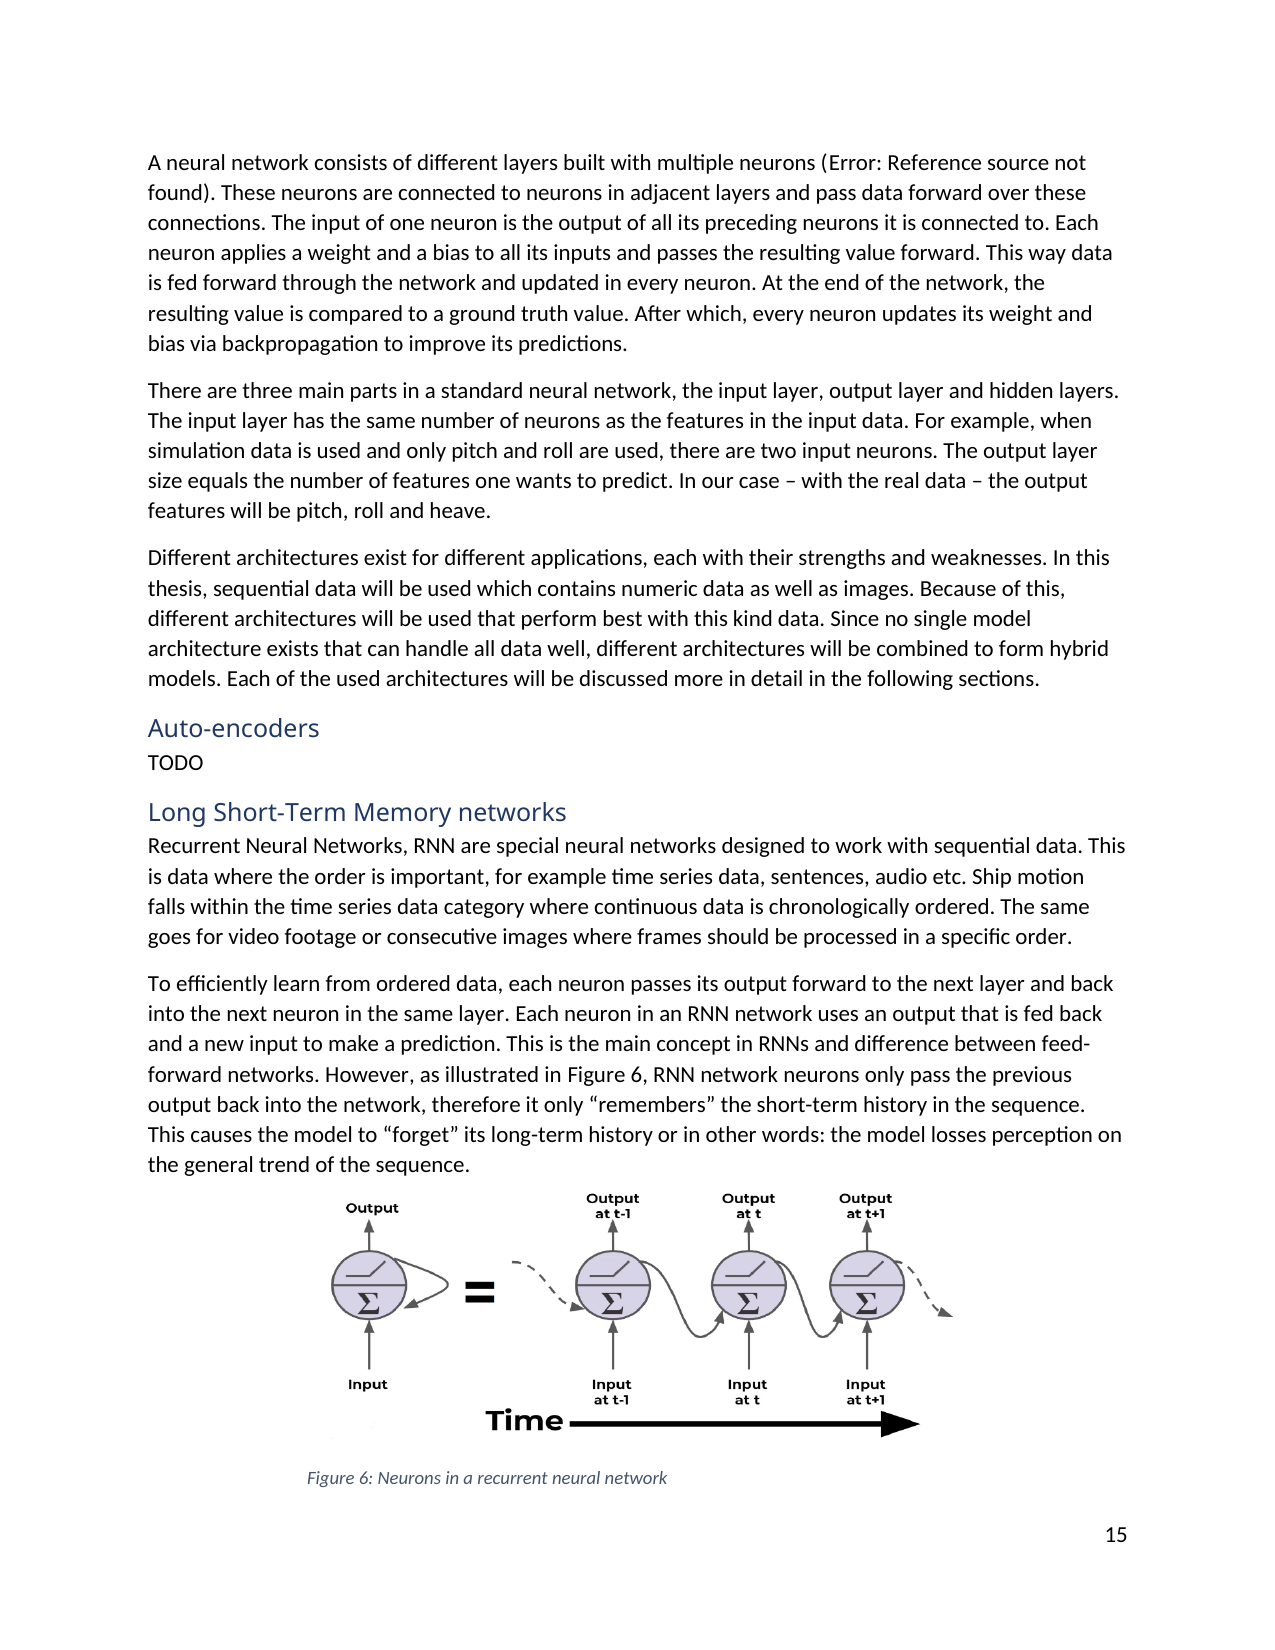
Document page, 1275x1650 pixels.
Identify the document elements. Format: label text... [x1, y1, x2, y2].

text To efficiently learn from ordered data, each neuron passes its output forward to the next layer and back into the next neuron in the same layer. Each neuron in an RNN network uses an output that is fed back and a new input to make a prediction. This is the main concept in RNNs and difference between feed-forward networks. However, as illustrated in Figure 6, RNN network neurons only pass the previous output back into the network, therefore it only “remembers” the short-term history in the sequence. This causes the model to “forget” its long-term history or in other words: the model losses perception on the general trend of the sequence. [148, 969, 1127, 1178]
picture [306, 1187, 969, 1459]
text Different architectures exist for different applications, each with their strengths and weaknesses. In this thesis, sequential data will be used which contains numeric data as well as images. Because of this, different architectures will be used that perform best with this kind data. Since no single model architecture exists that can handle all data well, different architectures will be combined to form hybrid models. Each of the used architectures will be discussed more in detail in the following sections. [148, 543, 1127, 692]
text Recurrent Neural Networks, RNN are special neural networks designed to work with sequential data. This is data where the order is important, for example time series data, sentences, audio etc. Ship motion falls within the time series data category where continuous data is chronologically ordered. The same goes for video footage or consecutive images where frames should be processed in a specific order. [148, 832, 1127, 950]
text TODO [148, 748, 1127, 776]
text There are three main parts in a standard neural network, the input layer, output layer and hidden layers. The input layer has the same number of neurons as the features in the input data. For example, when simulation data is used and only pitch and roll are used, there are two input neurons. The output layer size equals the number of features one wants to predict. In our case – with the real data – the output features will be pitch, roll and heave. [148, 376, 1127, 524]
subtitle Long Short-Term Memory networks [148, 795, 1127, 829]
subtitle Auto-encoders [148, 711, 1127, 745]
